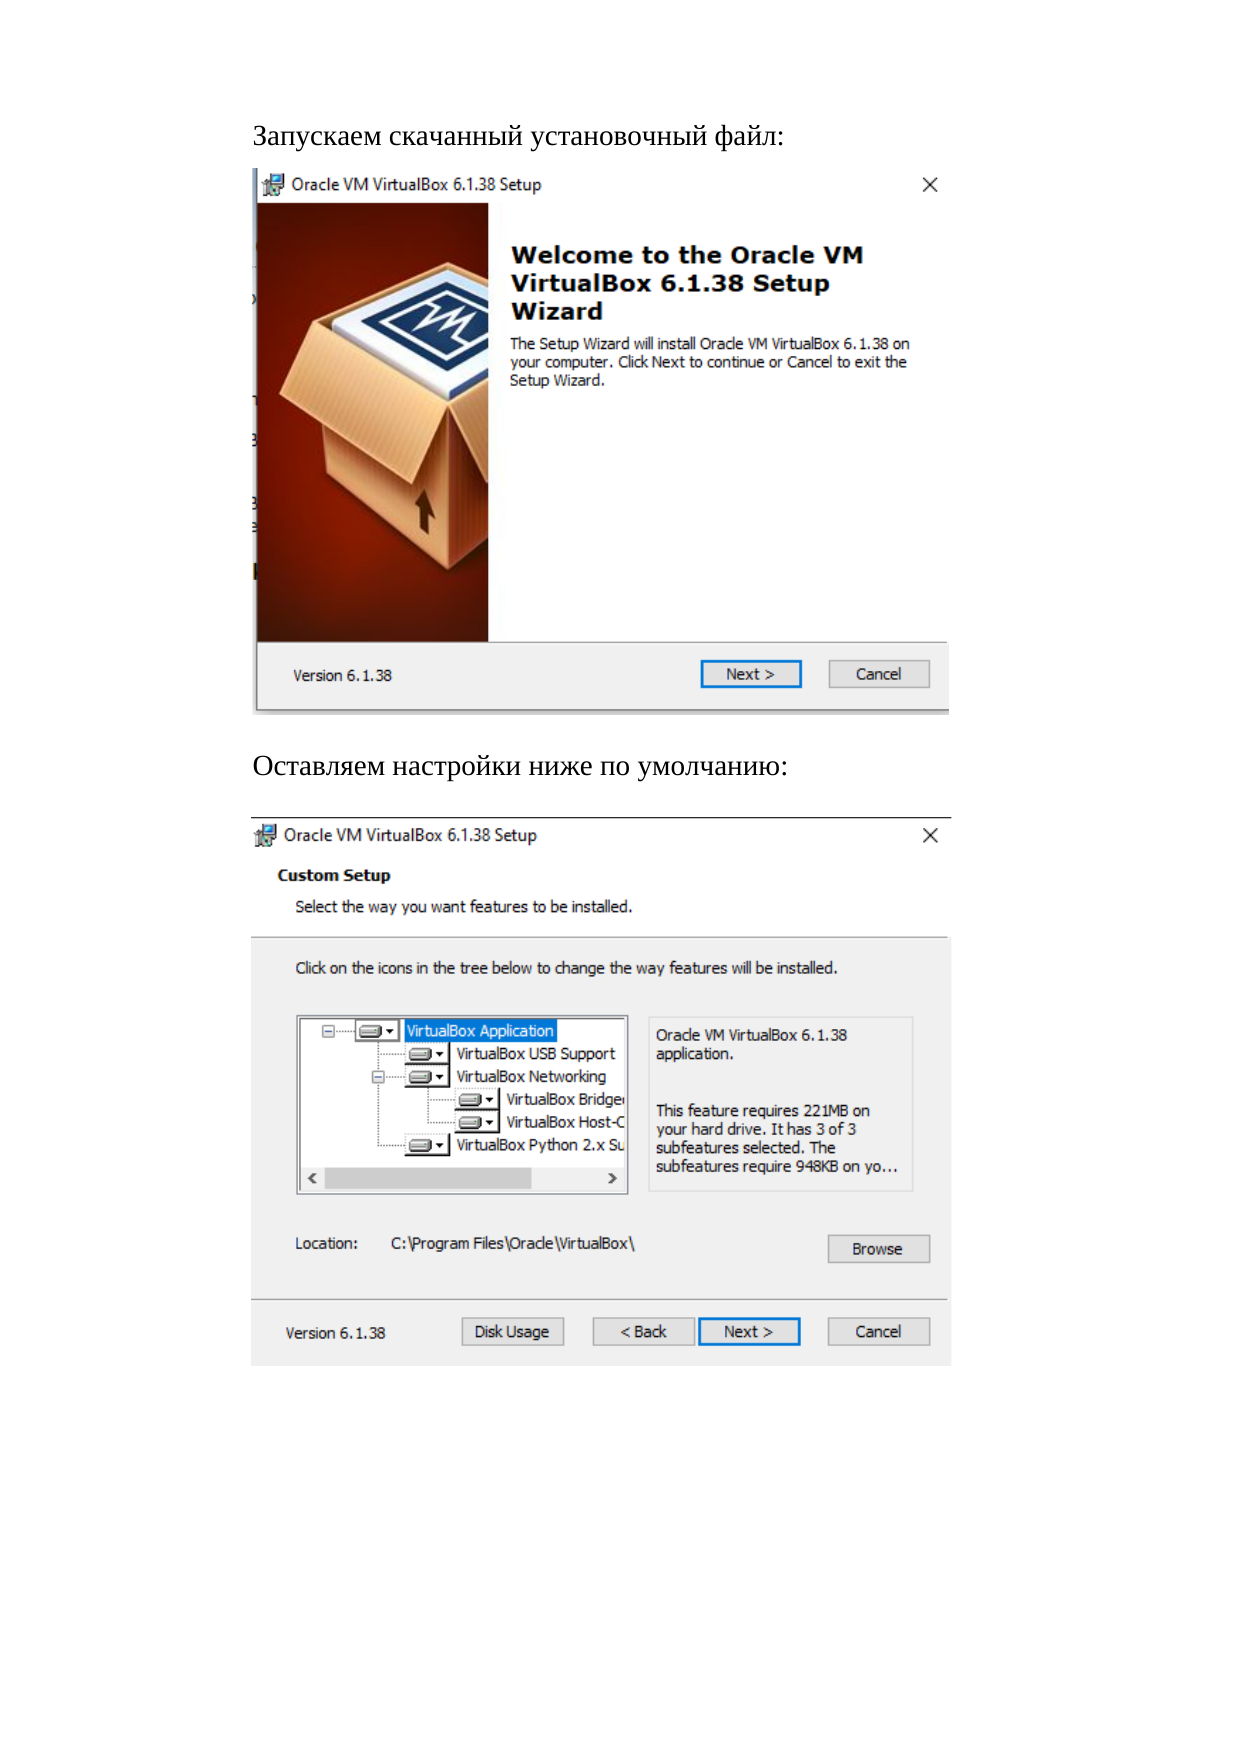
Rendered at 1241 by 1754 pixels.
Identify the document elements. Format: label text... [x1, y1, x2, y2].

picture [252, 168, 949, 715]
picture [251, 817, 952, 1366]
list Оставляем настройки ниже по умолчанию: [252, 748, 1152, 782]
list Запускаем скачанный установочный файл: [252, 118, 1152, 152]
